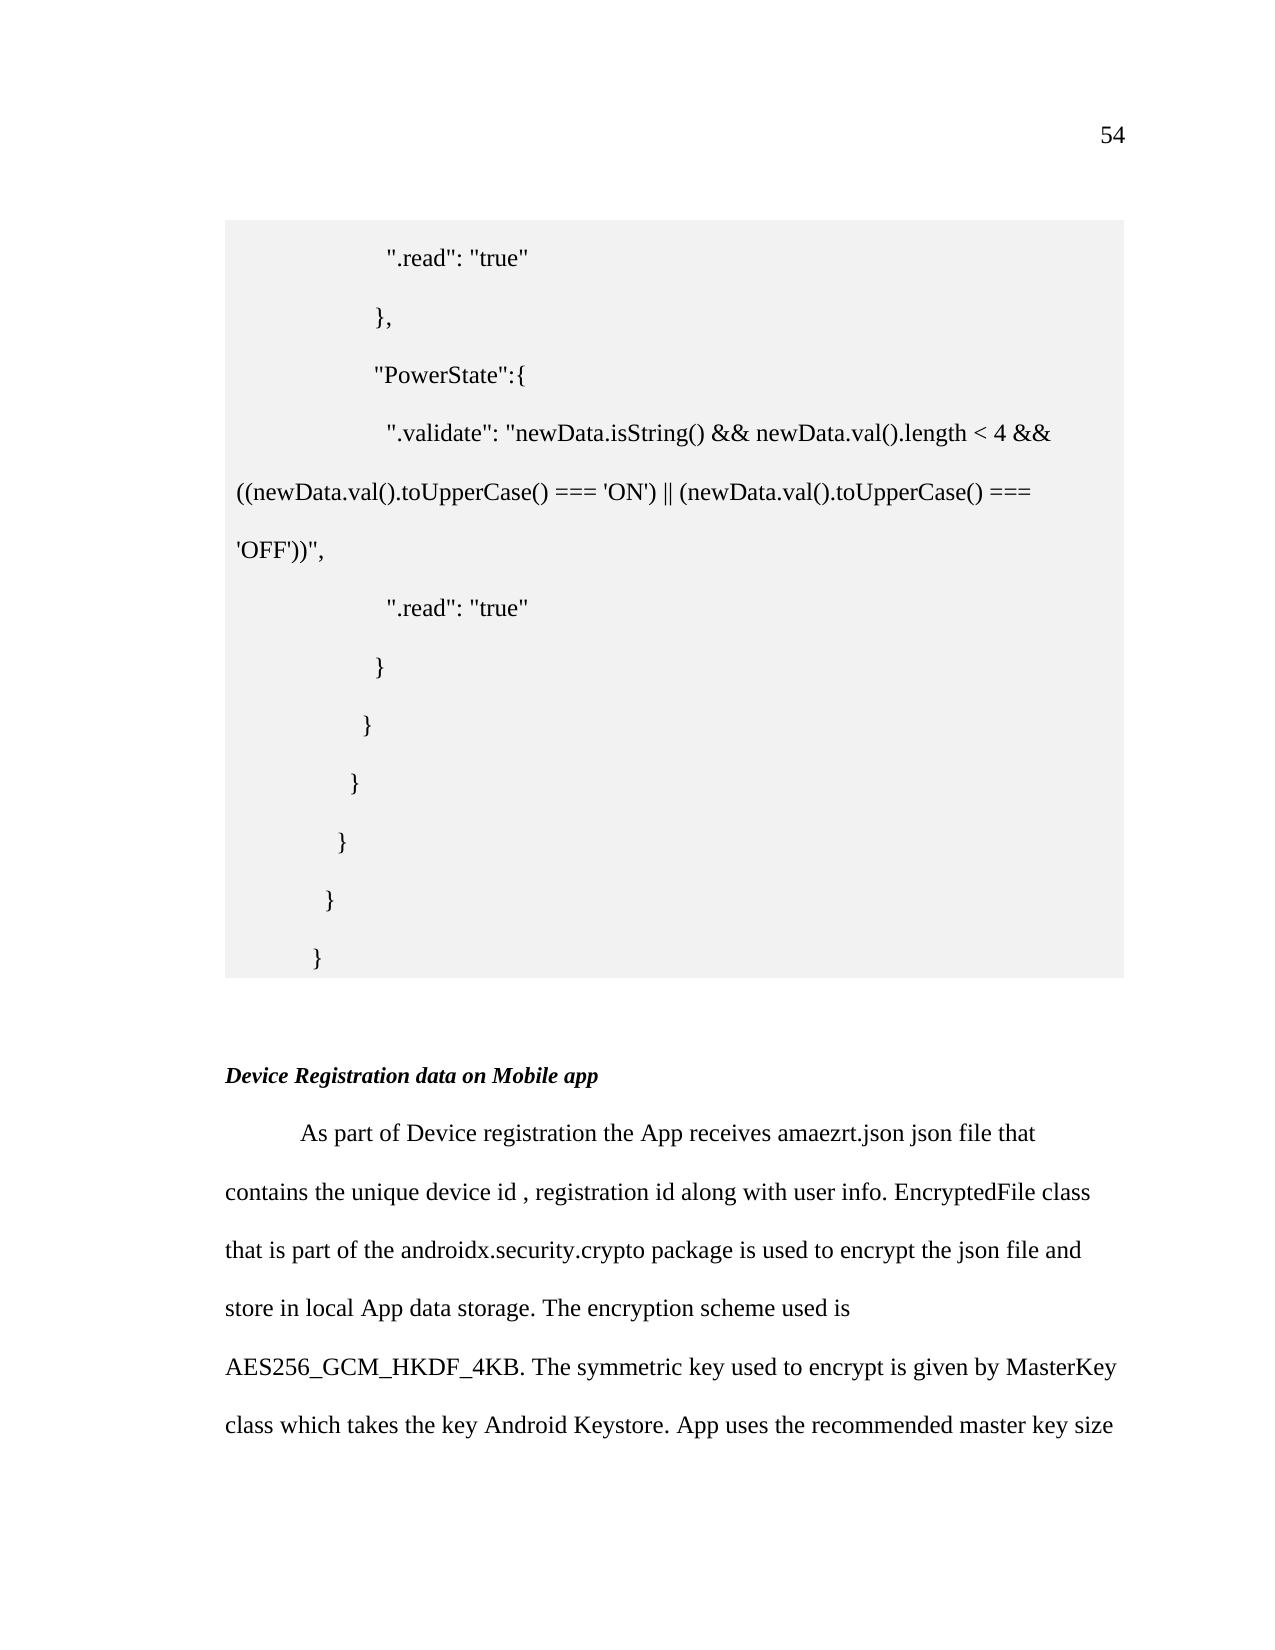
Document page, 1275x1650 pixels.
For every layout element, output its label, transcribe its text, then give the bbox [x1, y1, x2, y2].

subtitle Device Registration data on Mobile app [225, 1037, 1125, 1095]
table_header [225, 220, 1124, 978]
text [225, 1095, 1125, 1445]
